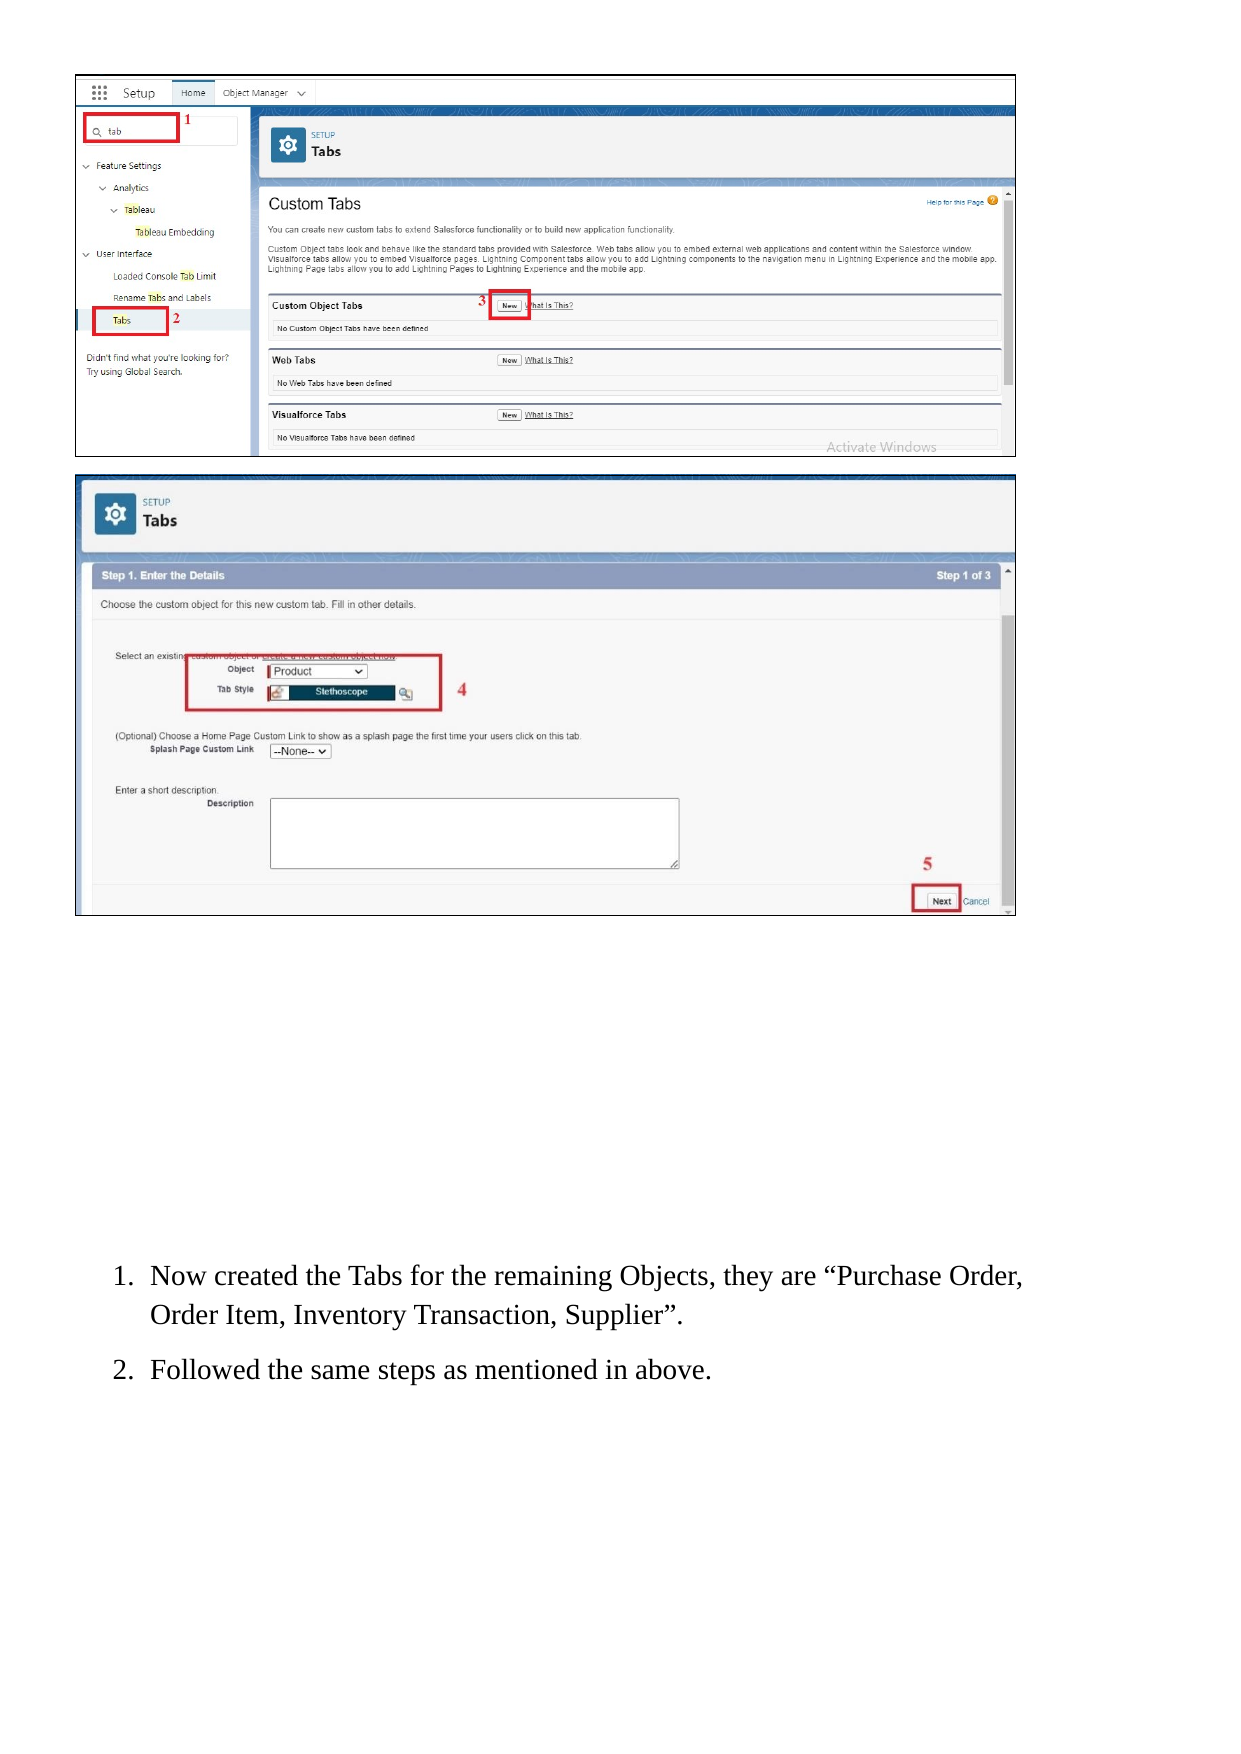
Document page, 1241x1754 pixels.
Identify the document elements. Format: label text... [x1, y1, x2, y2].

picture [76, 476, 1015, 915]
picture [76, 76, 1015, 456]
list Now created the Tabs for the remaining Objects, they are “Purchase Order, Order Item, Inventory Transaction, Supplier”. [112, 1258, 1084, 1330]
list Followed the same steps as mentioned in above. [112, 1352, 1084, 1386]
